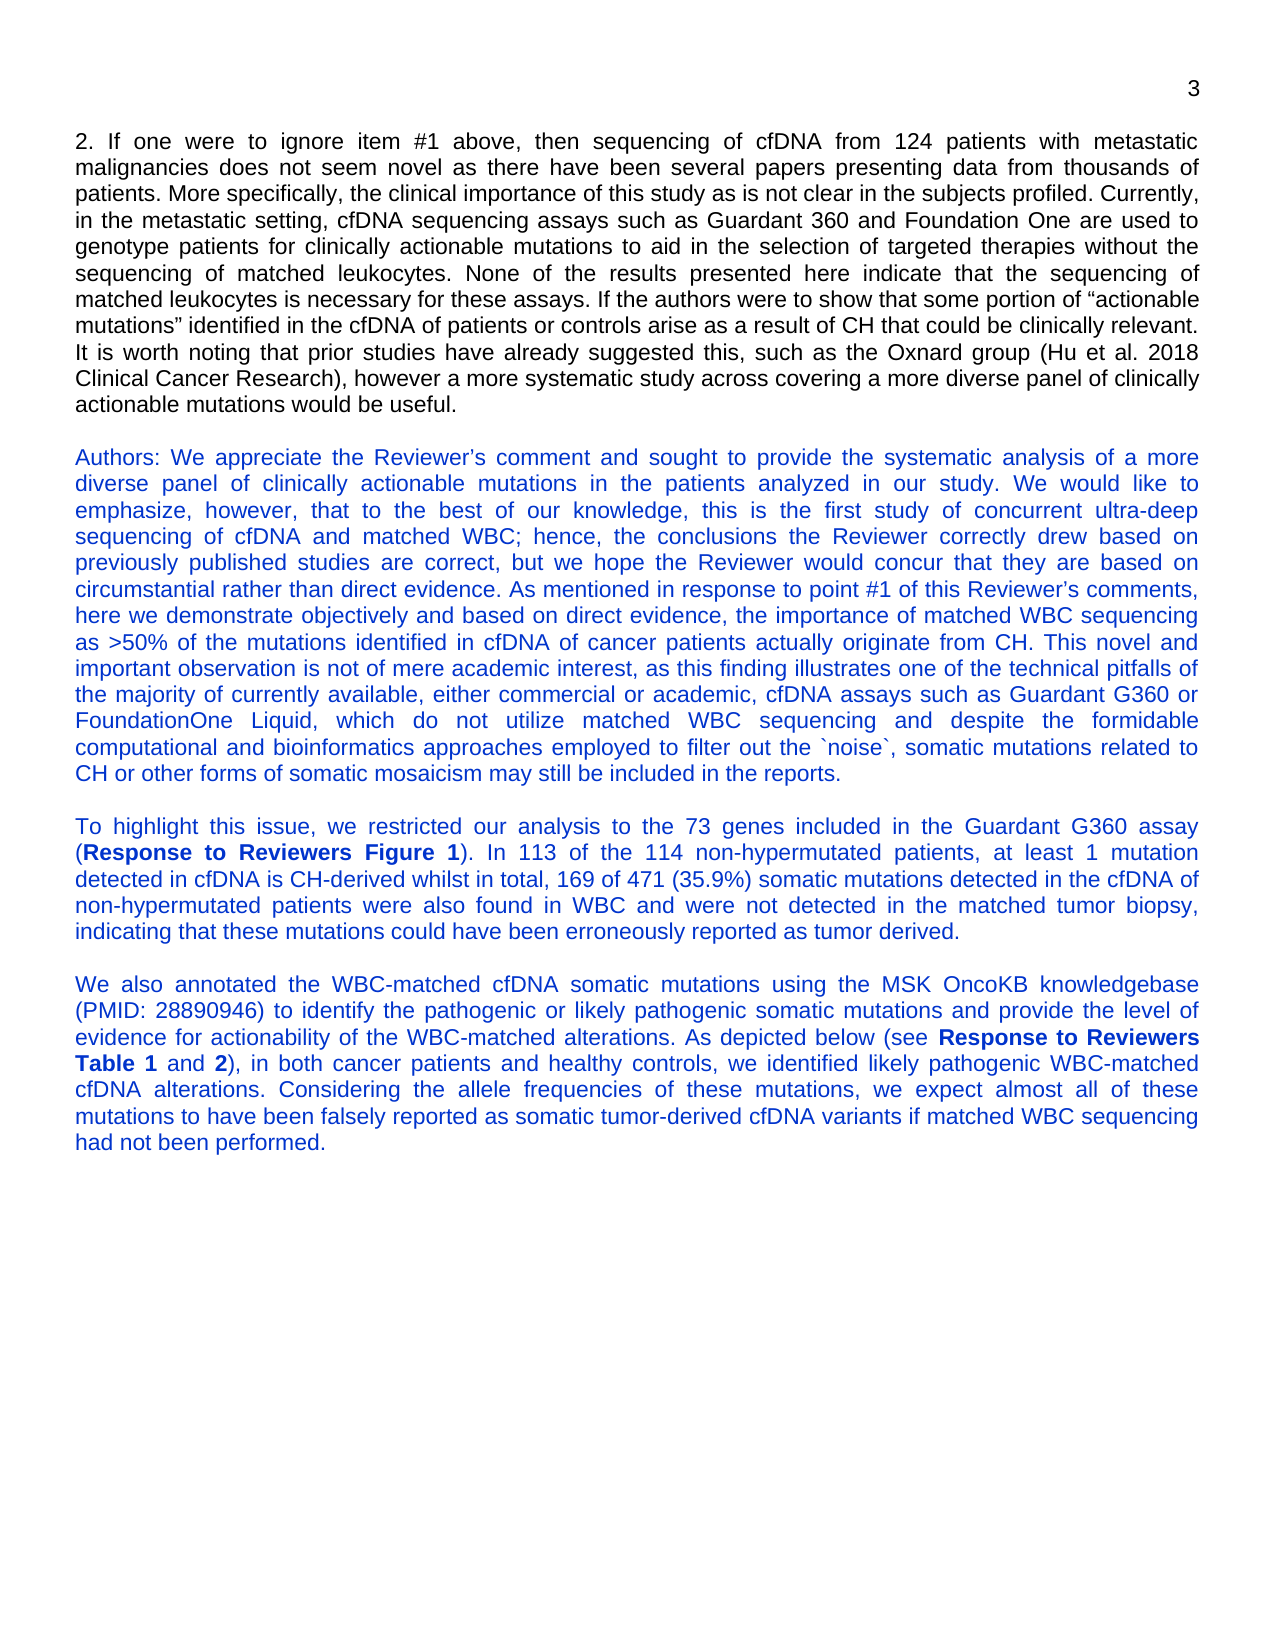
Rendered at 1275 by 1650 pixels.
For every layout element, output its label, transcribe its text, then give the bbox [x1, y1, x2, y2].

text 2. If one were to ignore item #1 above, then sequencing of cfDNA from 124 patients with metastatic malignancies does not seem novel as there have been several papers presenting data from thousands of patients. More specifically, the clinical importance of this study as is not clear in the subjects profiled. Currently, in the metastatic setting, cfDNA sequencing assays such as Guardant 360 and Foundation One are used to genotype patients for clinically actionable mutations to aid in the selection of targeted therapies without the sequencing of matched leukocytes. None of the results presented here indicate that the sequencing of matched leukocytes is necessary for these assays. If the authors were to show that some portion of “actionable mutations” identified in the cfDNA of patients or controls arise as a result of CH that could be clinically relevant. It is worth noting that prior studies have already suggested this, such as the Oxnard group (Hu et al. 2018 Clinical Cancer Research), however a more systematic study across covering a more diverse panel of clinically actionable mutations would be useful. [75, 128, 1200, 418]
text Authors: We appreciate the Reviewer’s comment and sought to provide the systematic analysis of a more diverse panel of clinically actionable mutations in the patients analyzed in our study. We would like to emphasize, however, that to the best of our knowledge, this is the first study of concurrent ultra-deep sequencing of cfDNA and matched WBC; hence, the conclusions the Reviewer correctly drew based on previously published studies are correct, but we hope the Reviewer would concur that they are based on circumstantial rather than direct evidence. As mentioned in response to point #1 of this Reviewer’s comments, here we demonstrate objectively and based on direct evidence, the importance of matched WBC sequencing as >50% of the mutations identified in cfDNA of cancer patients actually originate from CH. This novel and important observation is not of mere academic interest, as this finding illustrates one of the technical pitfalls of the majority of currently available, either commercial or academic, cfDNA assays such as Guardant G360 or FoundationOne Liquid, which do not utilize matched WBC sequencing and despite the formidable computational and bioinformatics approaches employed to filter out the `noise`, somatic mutations related to CH or other forms of somatic mosaicism may still be included in the reports. [75, 444, 1200, 787]
text We also annotated the WBC-matched cfDNA somatic mutations using the MSK OncoKB knowledgebase (PMID: 28890946) to identify the pathogenic or likely pathogenic somatic mutations and provide the level of evidence for actionability of the WBC-matched alterations. As depicted below (see Response to Reviewers Table 1 and 2), in both cancer patients and healthy controls, we identified likely pathogenic WBC-matched cfDNA alterations. Considering the allele frequencies of these mutations, we expect almost all of these mutations to have been falsely reported as somatic tumor-derived cfDNA variants if matched WBC sequencing had not been performed. [75, 971, 1200, 1156]
text To highlight this issue, we restricted our analysis to the 73 genes included in the Guardant G360 assay (Response to Reviewers Figure 1). In 113 of the 114 non-hypermutated patients, at least 1 mutation detected in cfDNA is CH-derived whilst in total, 169 of 471 (35.9%) somatic mutations detected in the cfDNA of non-hypermutated patients were also found in WBC and were not detected in the matched tumor biopsy, indicating that these mutations could have been erroneously reported as tumor derived. [75, 813, 1200, 945]
